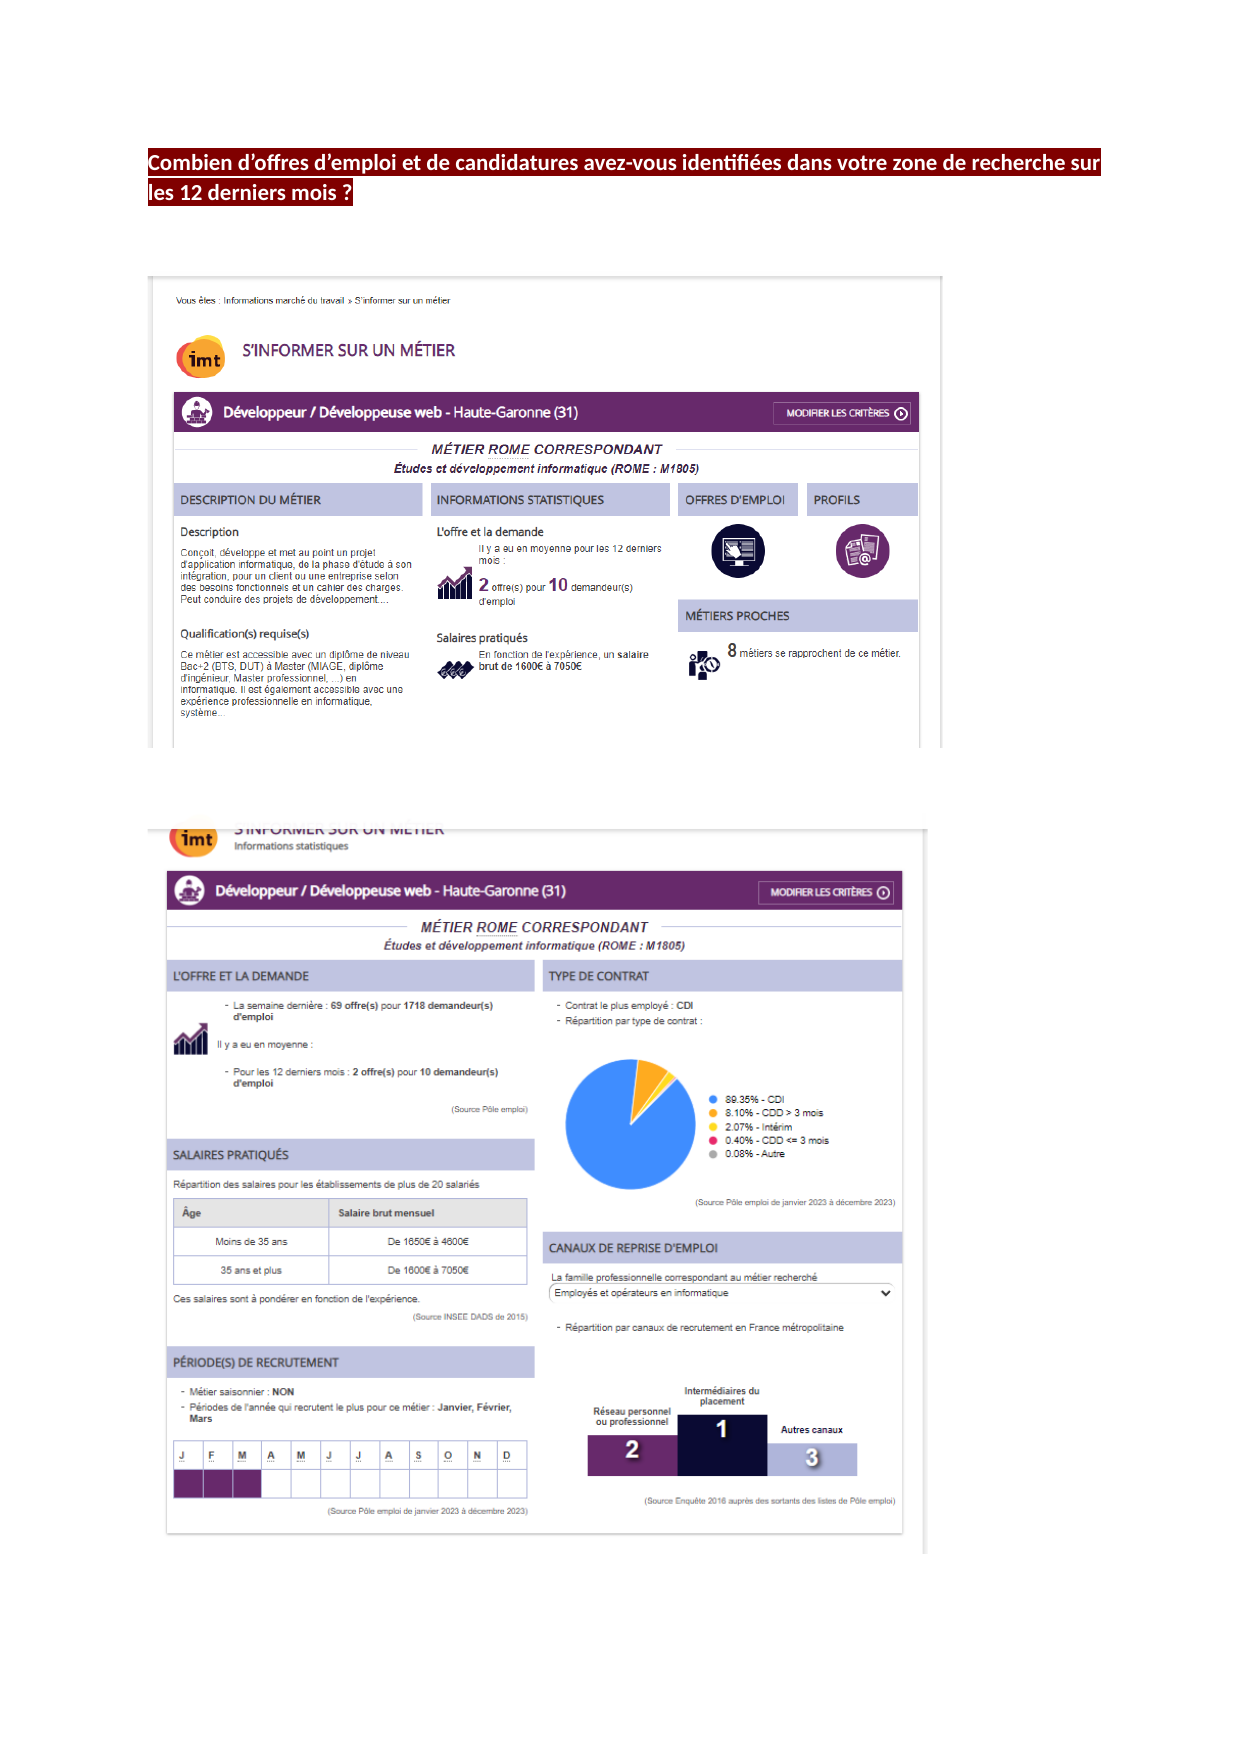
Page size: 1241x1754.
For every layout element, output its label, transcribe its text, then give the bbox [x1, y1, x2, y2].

text Combien d’offres d’emploi et de candidatures avez-vous identifiées dans votre zone de recherche sur les 12 derniers mois ? [148, 148, 1107, 206]
picture [147, 813, 928, 1554]
picture [147, 271, 943, 748]
